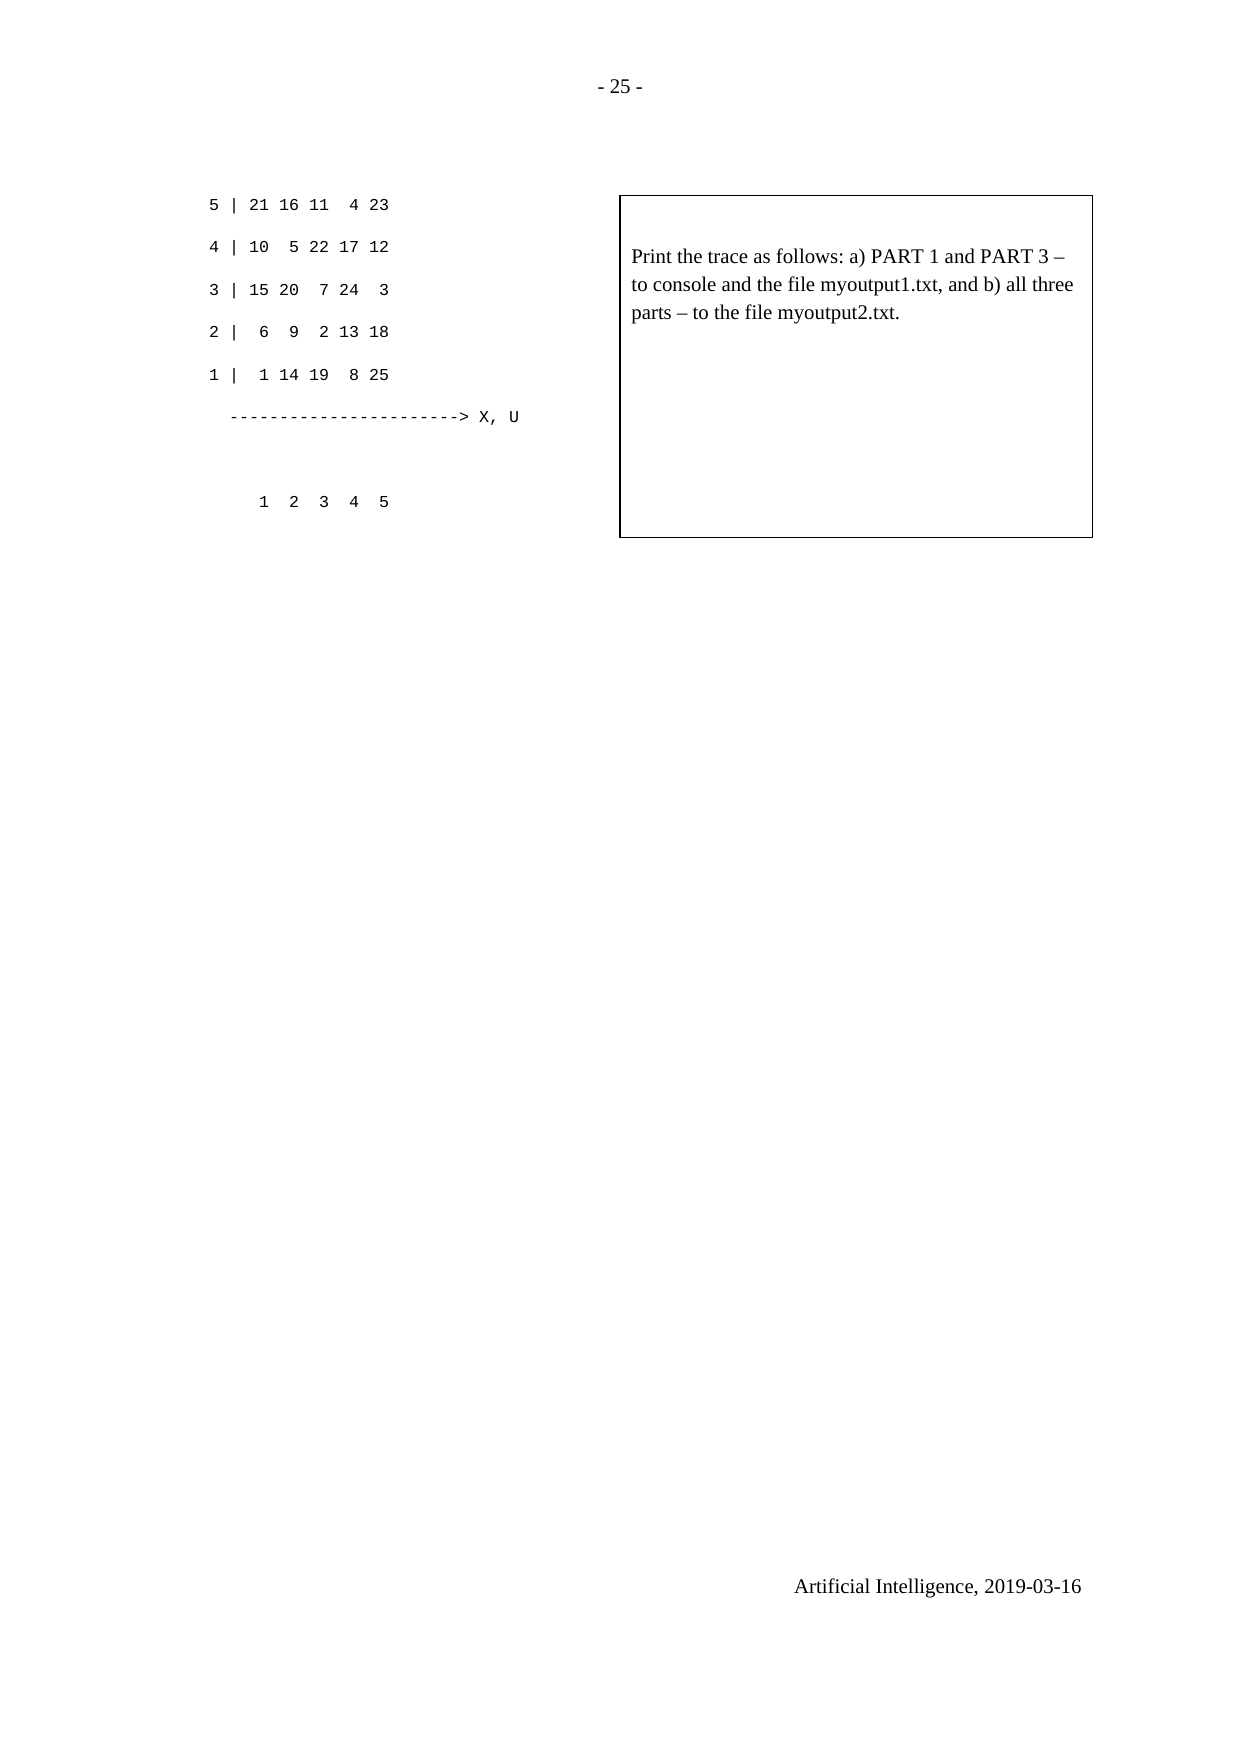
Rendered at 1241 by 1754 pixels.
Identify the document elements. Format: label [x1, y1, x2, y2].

table_header [148, 195, 619, 537]
table_header [621, 196, 1092, 537]
